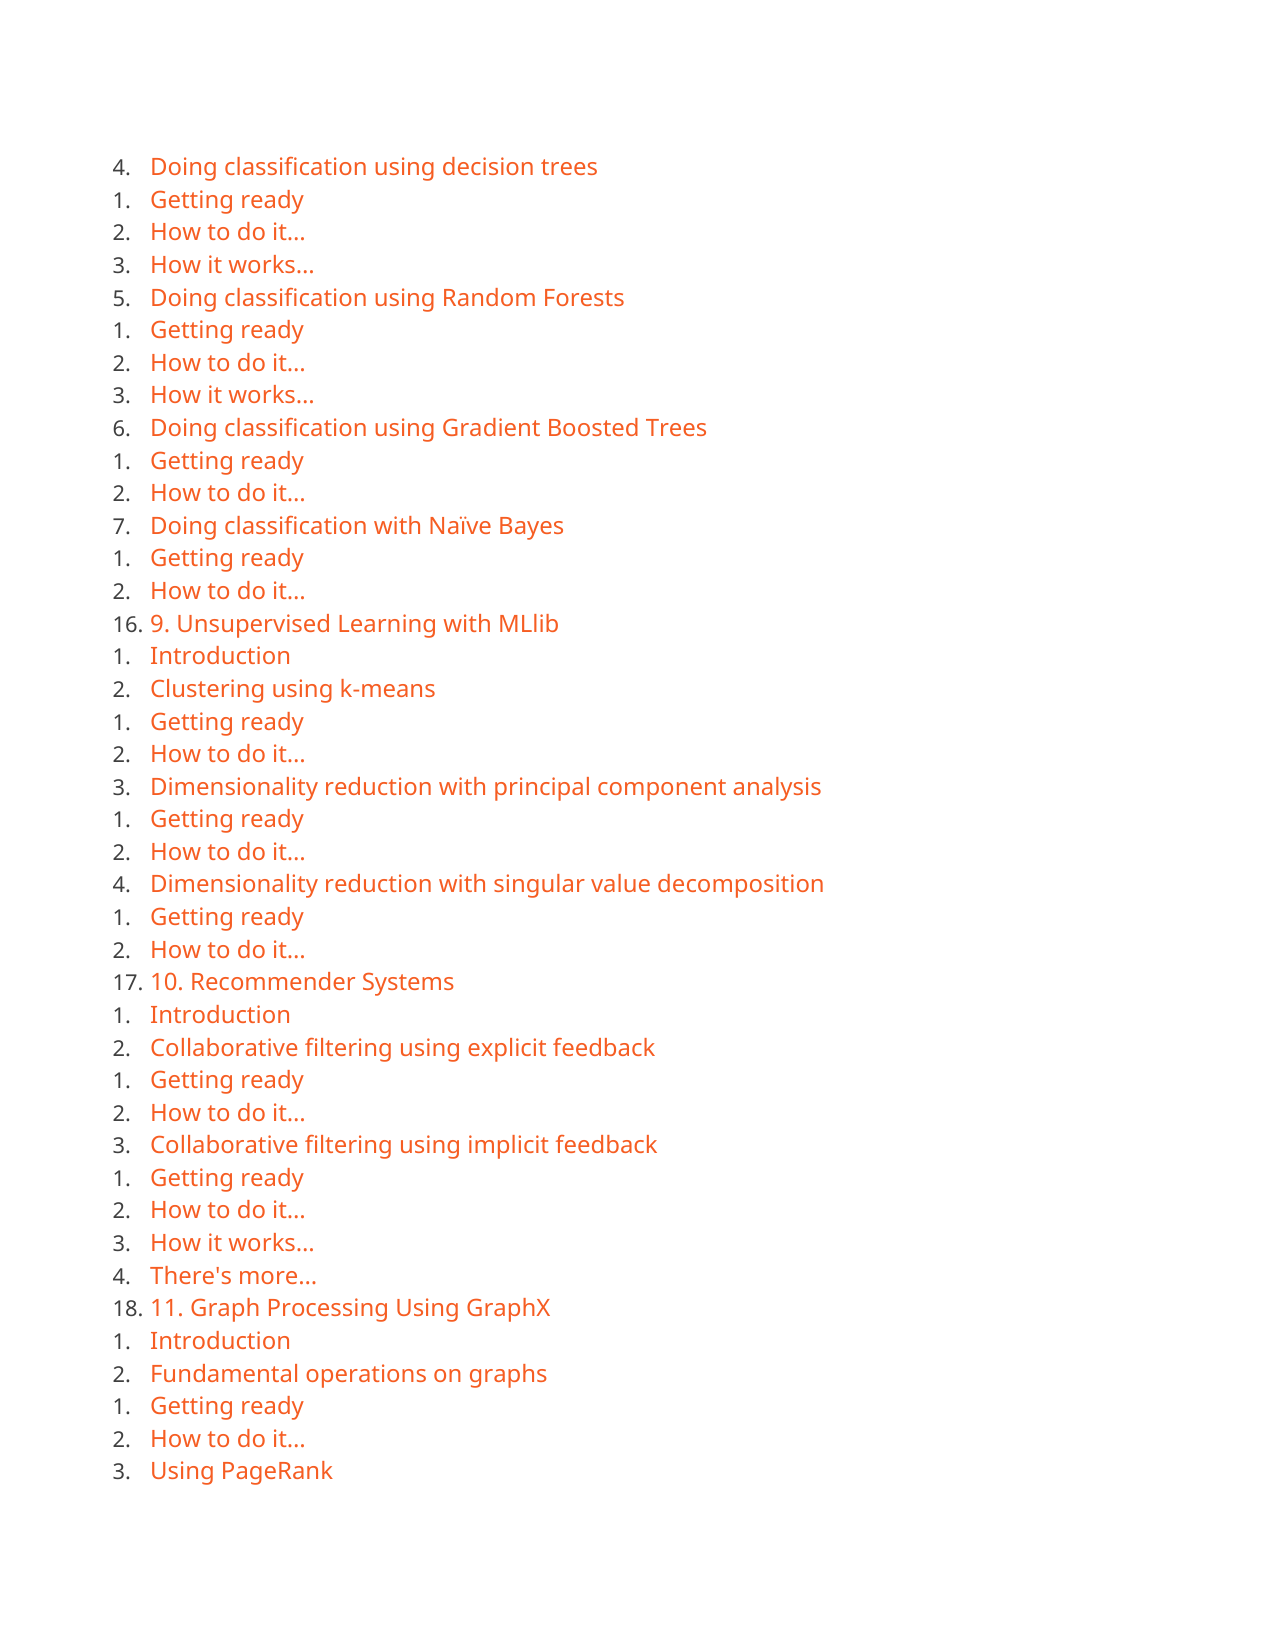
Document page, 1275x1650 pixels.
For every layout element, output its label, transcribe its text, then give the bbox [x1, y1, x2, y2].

list Collaborative filtering using implicit feedback [112, 1128, 1125, 1161]
list Getting ready [112, 1161, 1125, 1193]
list 9. Unsupervised Learning with MLlib [112, 606, 1125, 639]
list How to do it… [112, 737, 1125, 769]
list Introduction [112, 998, 1125, 1030]
list There's more… [112, 1258, 1125, 1291]
list Getting ready [112, 1063, 1125, 1096]
list Getting ready [112, 704, 1125, 737]
list Using PageRank [112, 1454, 1125, 1487]
list Doing classification using decision trees [112, 150, 1125, 183]
list 11. Graph Processing Using GraphX [112, 1291, 1125, 1324]
list How to do it… [112, 1096, 1125, 1128]
list How to do it… [112, 346, 1125, 378]
list Getting ready [112, 900, 1125, 932]
list Getting ready [112, 541, 1125, 574]
list Doing classification using Random Forests [112, 280, 1125, 313]
list How it works… [112, 248, 1125, 280]
list Doing classification using Gradient Boosted Trees [112, 411, 1125, 443]
list Getting ready [112, 313, 1125, 346]
list Introduction [112, 1324, 1125, 1356]
list How to do it… [112, 1193, 1125, 1226]
list How to do it… [112, 215, 1125, 248]
list Getting ready [112, 1389, 1125, 1422]
list Dimensionality reduction with singular value decomposition [112, 867, 1125, 900]
list Fundamental operations on graphs [112, 1356, 1125, 1389]
list Getting ready [112, 443, 1125, 476]
list Introduction [112, 639, 1125, 672]
list Getting ready [112, 183, 1125, 215]
list How it works… [112, 378, 1125, 411]
list How to do it… [112, 1422, 1125, 1454]
list 10. Recommender Systems [112, 965, 1125, 998]
list How to do it… [112, 835, 1125, 867]
list How it works… [112, 1226, 1125, 1258]
list How to do it… [112, 574, 1125, 606]
list Collaborative filtering using explicit feedback [112, 1030, 1125, 1063]
list How to do it… [112, 932, 1125, 965]
list Getting ready [112, 802, 1125, 835]
list How to do it… [112, 476, 1125, 509]
list Dimensionality reduction with principal component analysis [112, 769, 1125, 802]
list Doing classification with Naïve Bayes [112, 509, 1125, 541]
list Clustering using k-means [112, 672, 1125, 704]
